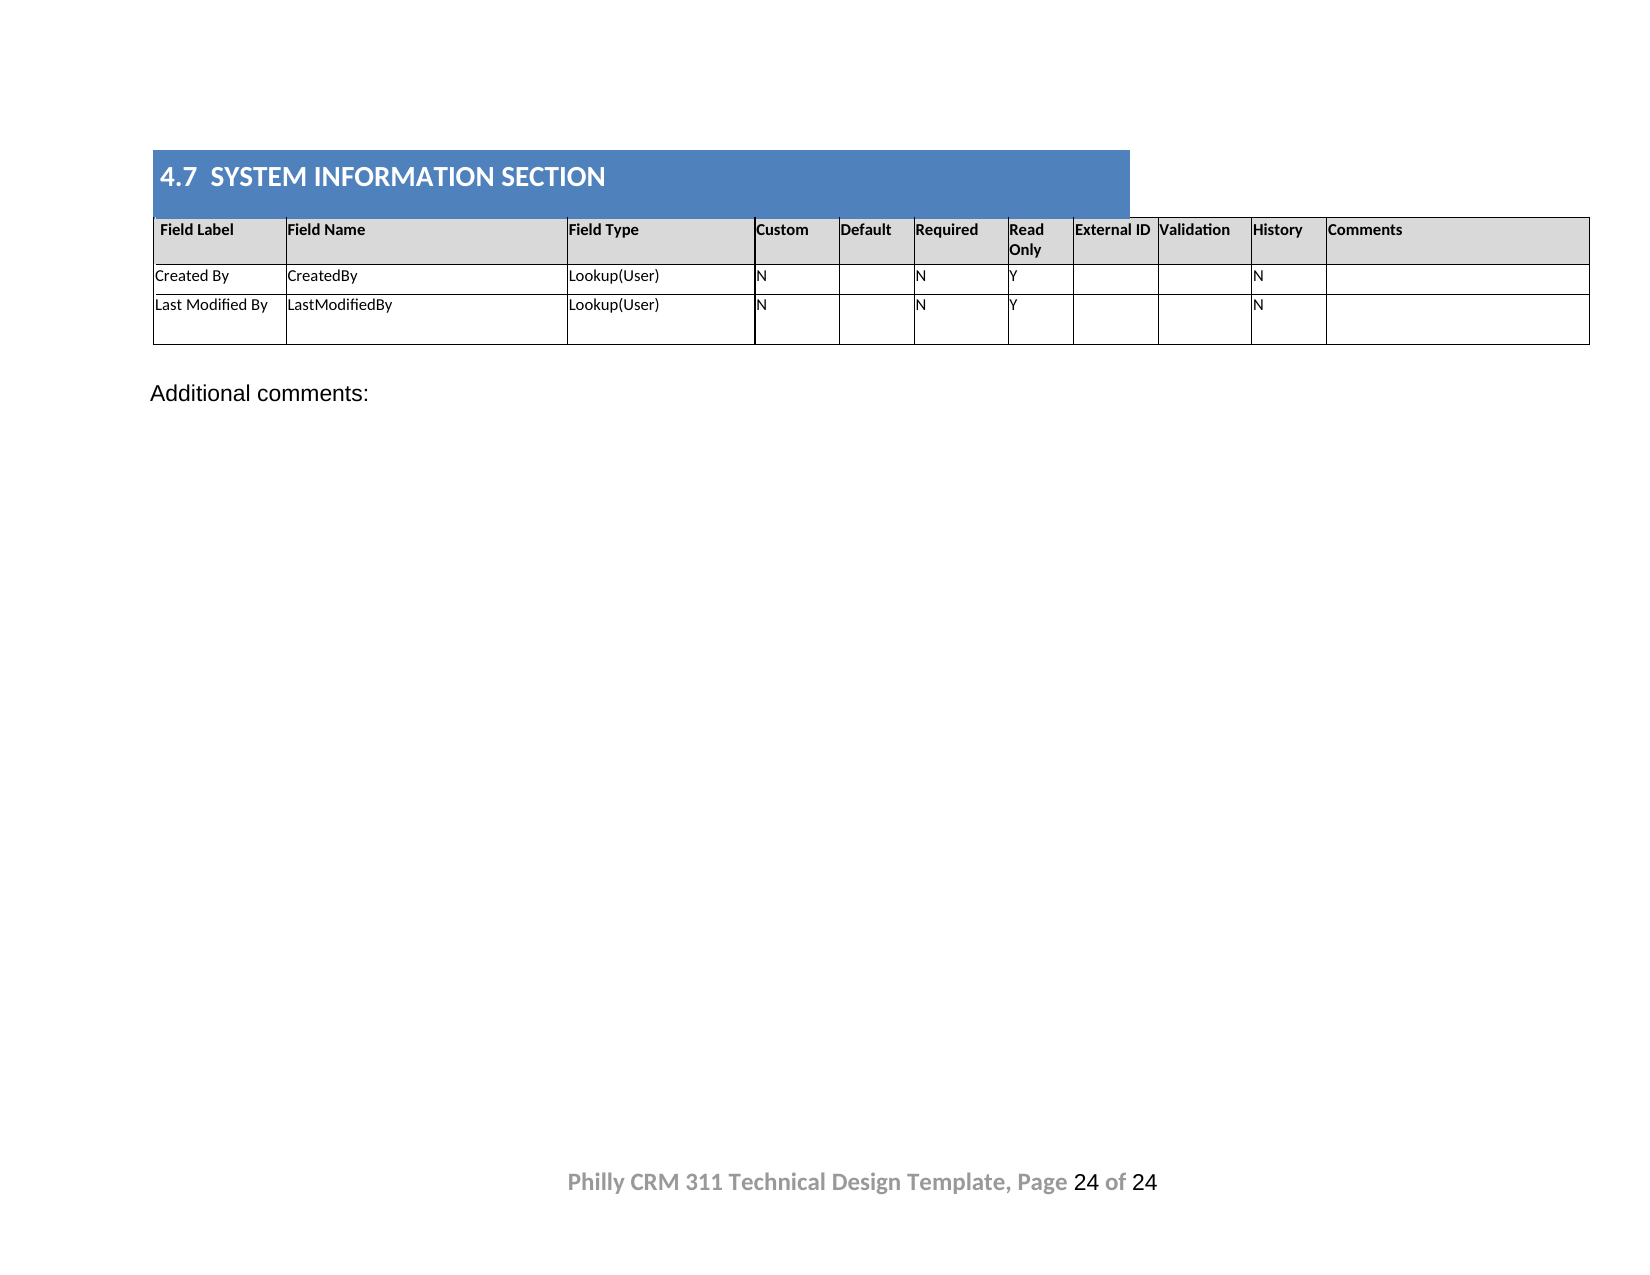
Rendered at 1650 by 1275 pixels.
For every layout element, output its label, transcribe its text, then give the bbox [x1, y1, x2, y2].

table_cell Validation [1159, 218, 1251, 264]
table_cell Y [1009, 295, 1073, 343]
table_cell Lookup(User) [568, 295, 754, 343]
table_cell Read Only [1009, 219, 1073, 264]
text Additional comments: [150, 380, 1575, 406]
table_cell LastModifiedBy [287, 295, 567, 343]
table_cell Created By [154, 264, 286, 293]
table_cell [1074, 265, 1158, 293]
table_cell Required [915, 219, 1008, 264]
table_header 4.7 SYSTEM INFORMATION SECTION [155, 152, 1128, 217]
table_cell Field Name [287, 219, 567, 264]
table_cell [1074, 295, 1158, 343]
table_cell [1327, 265, 1589, 293]
table_cell N [756, 295, 839, 343]
table_cell Field Label [154, 218, 286, 264]
table_cell Y [1009, 265, 1073, 293]
table_cell Lookup(User) [568, 265, 754, 293]
table_cell [1327, 295, 1589, 343]
table_cell External ID [1074, 218, 1158, 264]
table_cell Last Modified By [154, 294, 286, 343]
table_cell [1159, 295, 1251, 343]
table_cell N [1252, 265, 1326, 293]
table_cell CreatedBy [287, 265, 567, 293]
table_cell Default [840, 219, 914, 264]
table_cell Custom [756, 219, 839, 264]
table_cell Field Type [568, 219, 754, 264]
table_cell [840, 265, 914, 293]
table_cell [840, 295, 914, 343]
table_cell N [1252, 295, 1326, 343]
table_cell [1159, 265, 1251, 293]
table_cell Comments [1327, 218, 1589, 264]
table_cell N [915, 265, 1008, 293]
table_cell History [1252, 218, 1326, 264]
table_cell N [915, 295, 1008, 343]
table_cell N [756, 265, 839, 293]
